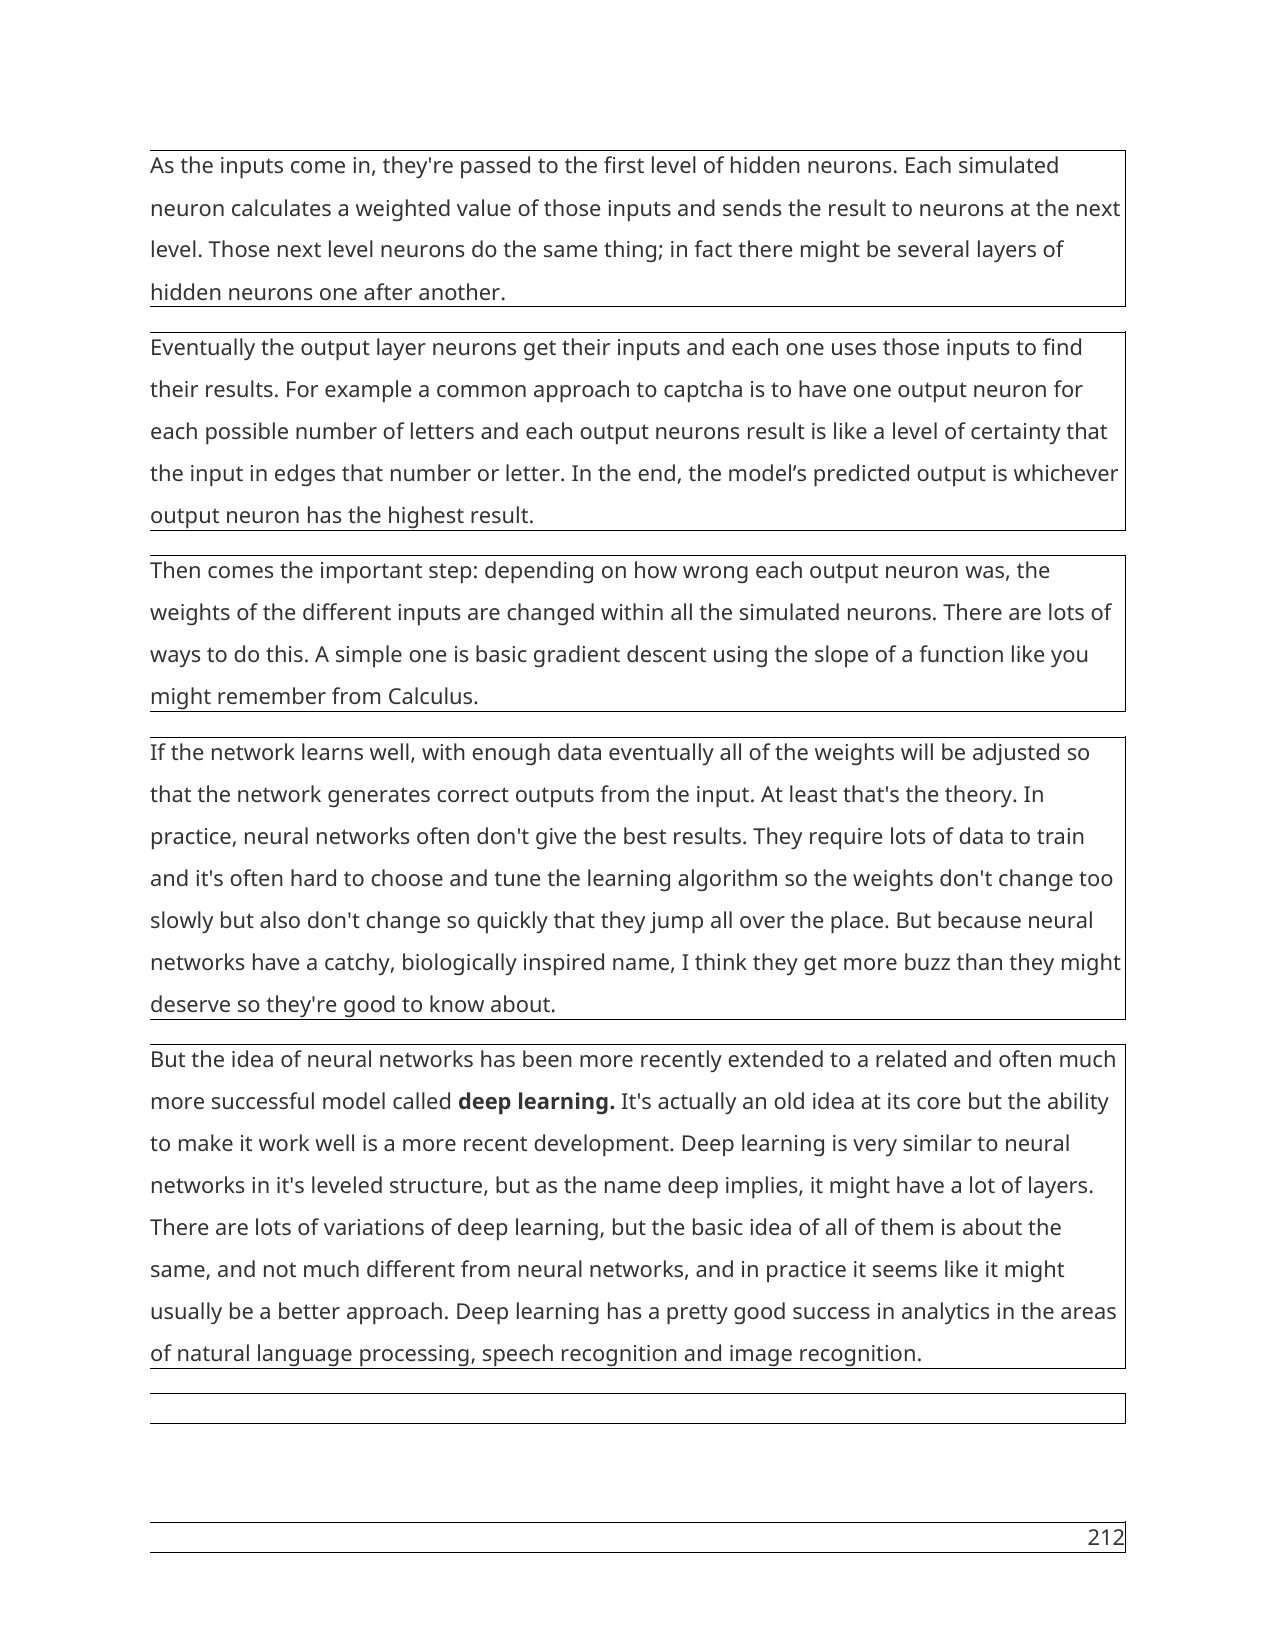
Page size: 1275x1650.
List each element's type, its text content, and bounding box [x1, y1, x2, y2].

text But the idea of neural networks has been more recently extended to a related and often much more successful model called deep learning. It's actually an old idea at its core but the ability to make it work well is a more recent development. Deep learning is very similar to neural networks in it's leveled structure, but as the name deep implies, it might have a lot of layers. There are lots of variations of deep learning, but the basic idea of all of them is about the same, and not much different from neural networks, and in practice it seems like it might usually be a better approach. Deep learning has a pretty good success in analytics in the areas of natural language processing, speech recognition and image recognition. [150, 1045, 1125, 1368]
text As the inputs come in, they're passed to the first level of hidden neurons. Each simulated neuron calculates a weighted value of those inputs and sends the result to neurons at the next level. Those next level neurons do the same thing; in fact there might be several layers of hidden neurons one after another. [150, 151, 1125, 306]
text Then comes the important step: depending on how wrong each output neuron was, the weights of the different inputs are changed within all the simulated neurons. There are lots of ways to do this. A simple one is basic gradient descent using the slope of a function like you might remember from Calculus. [150, 556, 1125, 711]
text Eventually the output layer neurons get their inputs and each one uses those inputs to find their results. For example a common approach to captcha is to have one output neuron for each possible number of letters and each output neurons result is like a level of certainty that the input in edges that number or letter. In the end, the model’s predicted output is whichever output neuron has the highest result. [150, 333, 1125, 530]
text If the network learns well, with enough data eventually all of the weights will be adjusted so that the network generates correct outputs from the input. At least that's the theory. In practice, neural networks often don't give the best results. They require lots of data to train and it's often hard to choose and tune the learning algorithm so the weights don't change too slowly but also don't change so quickly that they jump all over the place. But because neural networks have a catchy, biologically inspired name, I think they get more buzz than they might deserve so they're good to know about. [150, 738, 1125, 1019]
